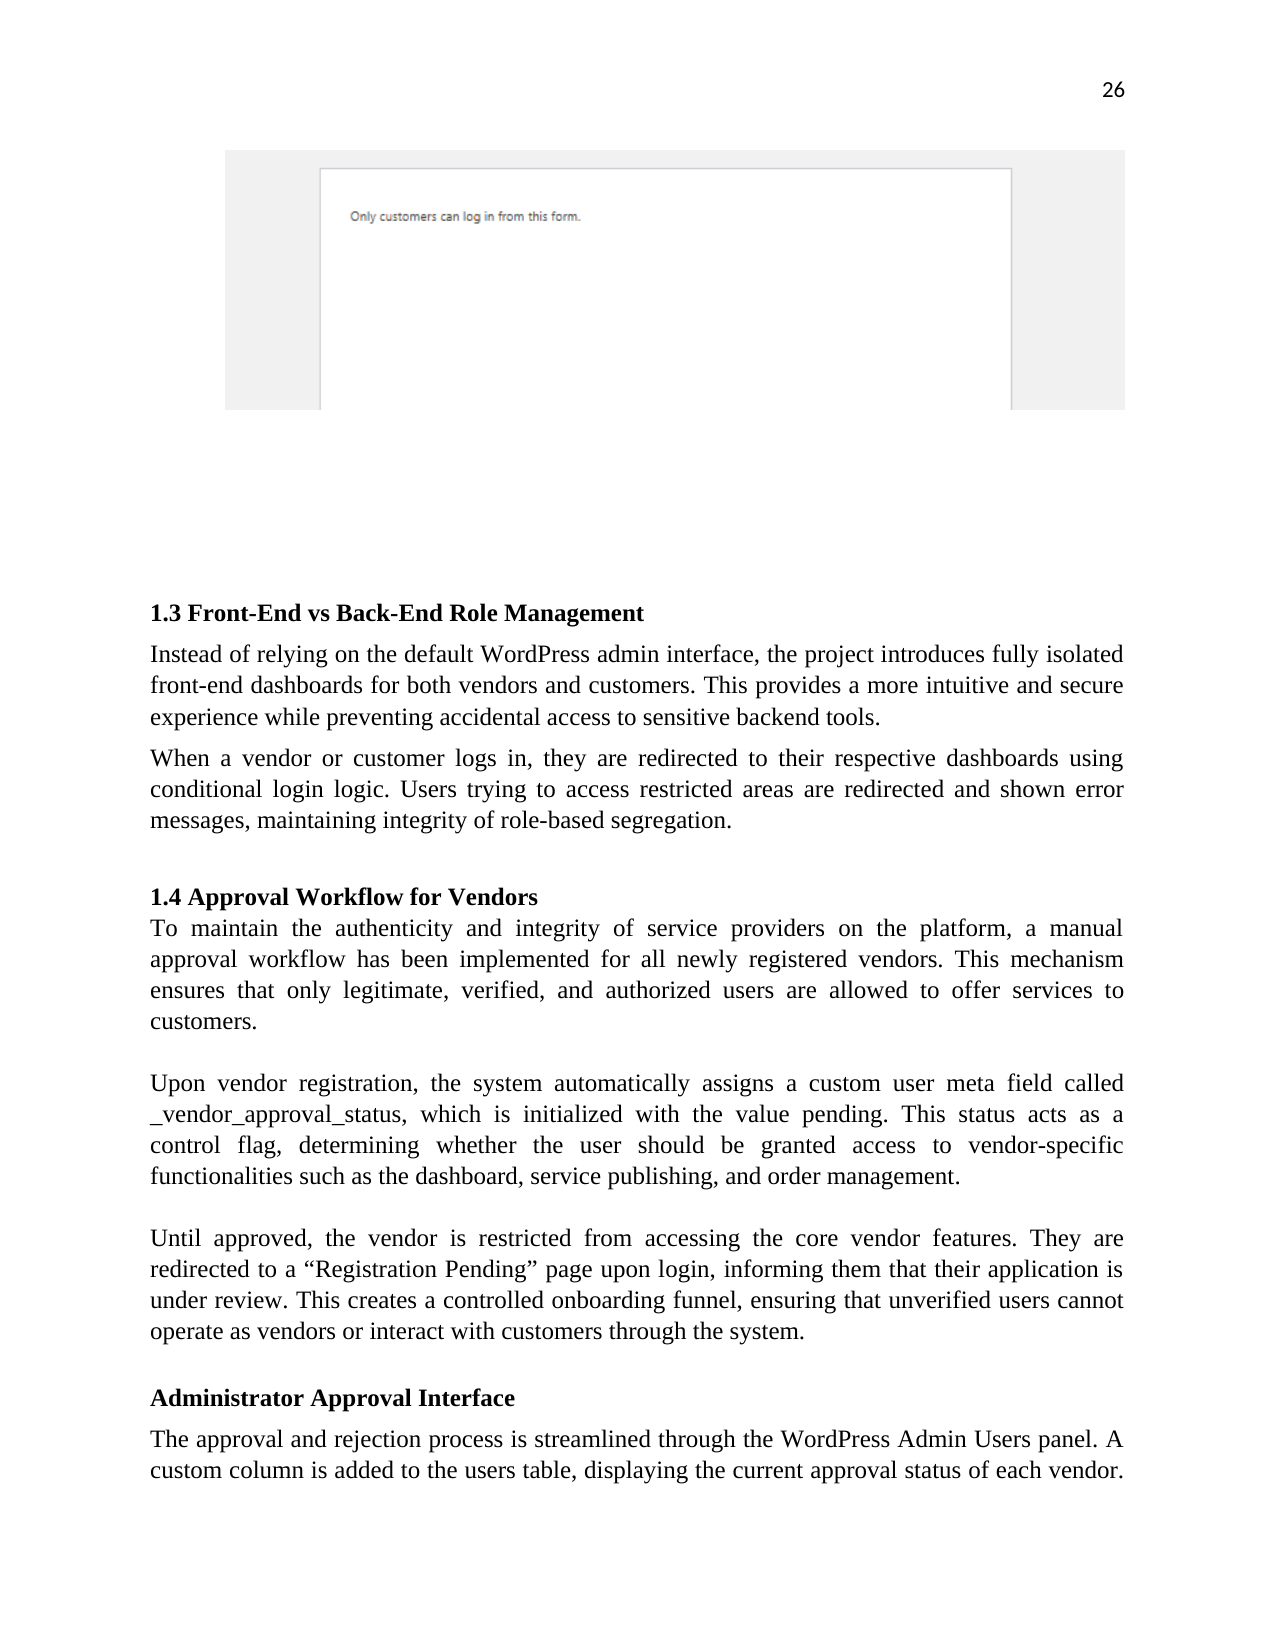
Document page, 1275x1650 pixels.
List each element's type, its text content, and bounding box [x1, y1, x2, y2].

text Upon vendor registration, the system automatically assigns a custom user meta field called _vendor_approval_status, which is initialized with the value pending. This status acts as a control flag, determining whether the user should be granted access to vendor-specific functionalities such as the dashboard, service publishing, and order management. [150, 1068, 1125, 1190]
text Instead of relying on the default WordPress admin interface, the project introduces fully isolated front-end dashboards for both vendors and customers. This provides a more intuitive and secure experience while preventing accidental access to sensitive backend tools. [150, 639, 1125, 730]
text Until approved, the vendor is restricted from accessing the core vendor features. They are redirected to a “Registration Pending” page upon login, informing them that their application is under review. This creates a controlled onboarding funnel, ensuring that unverified users cannot operate as vendors or interact with customers through the system. [150, 1223, 1125, 1345]
text 1.3 Front-End vs Back-End Role Management [150, 598, 1125, 627]
text When a vendor or customer logs in, they are redirected to their respective dashboards using conditional login logic. Users trying to access restricted areas are redirected and shown error messages, maintaining integrity of role-based segregation. [150, 743, 1125, 834]
text 1.4 Approval Workflow for Vendors [150, 882, 1125, 911]
picture [225, 150, 1125, 410]
text Administrator Approval Interface [150, 1383, 1125, 1411]
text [150, 1424, 1125, 1484]
text To maintain the authenticity and integrity of service providers on the platform, a manual approval workflow has been implemented for all newly registered vendors. This mechanism ensures that only legitimate, verified, and authorized users are allowed to offer services to customers. [150, 913, 1125, 1035]
